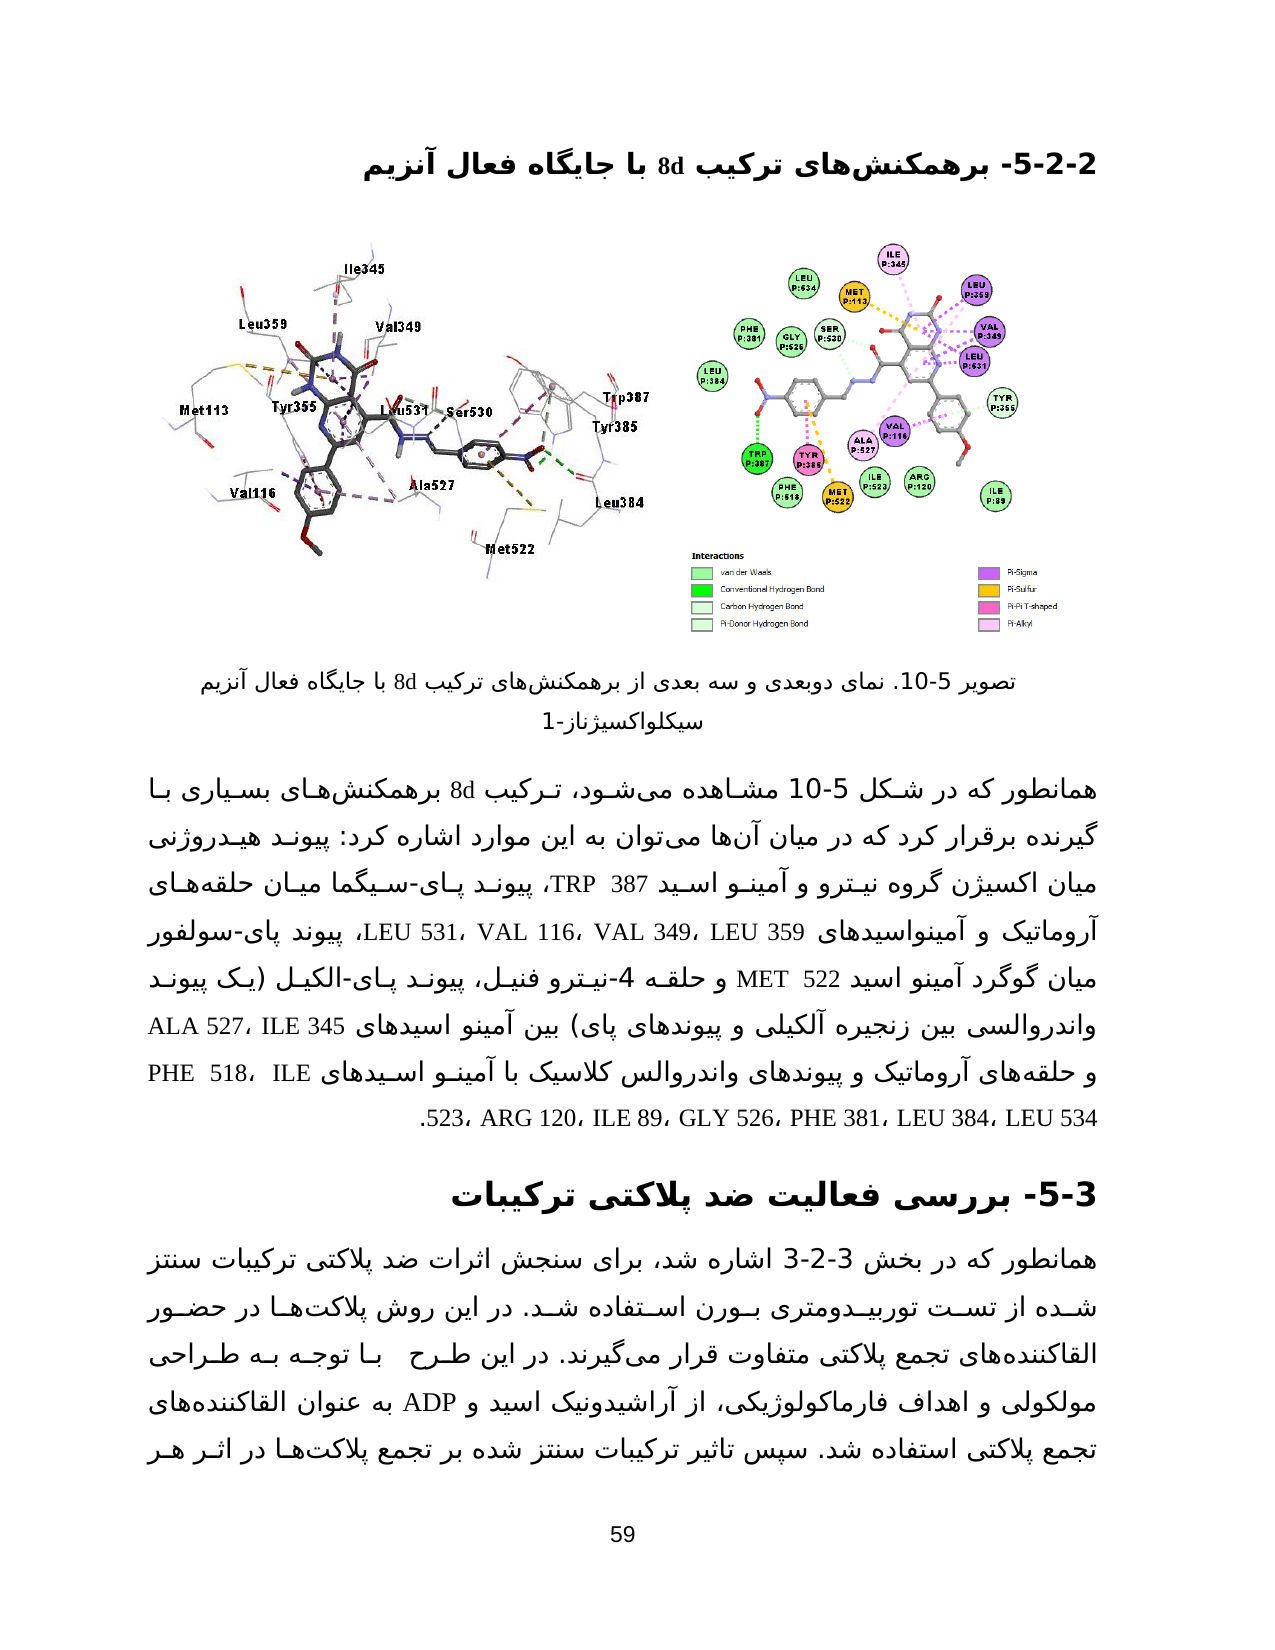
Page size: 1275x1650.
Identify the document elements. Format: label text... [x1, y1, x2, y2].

text همانطور که در شکل 5-10 مشاهده می‌شود، ترکیب 8d برهمکنش‌های بسیاری با گیرنده برقرار کرد که در میان آن‌ها می‌توان به این موارد اشاره کرد: پیوند هیدروژنی میان اکسیژن گروه نیترو و آمینو اسید TRP 387، پیوند پای-سیگما میان حلقه‌های آروماتیک و آمینواسیدهای LEU 531، VAL 116، VAL 349، LEU 359، پیوند پای-سولفور میان گوگرد آمینو اسید MET 522 و حلقه 4-نیترو فنیل، پیوند پای-الکیل (یک پیوند واندروالسی بین زنجیره آلکیلی و پیوندهای پای) بین آمینو اسیدهای ALA 527، ILE 345 و حلقه‌های آروماتیک و پیوندهای واندروالس کلاسیک با آمینو اسیدهای PHE 518، ILE 523، ARG 120، ILE 89، GLY 526، PHE 381، LEU 384، LEU 534. [148, 773, 1098, 1132]
picture [147, 210, 1072, 638]
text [148, 1244, 1098, 1465]
subtitle 5-3- بررسی فعالیت ضد پلاکتی ترکیبات [148, 1176, 1098, 1214]
subtitle تصویر 5-10. نمای دوبعدی و سه بعدی از برهمکنش‌های ترکیب 8d با جایگاه فعال آنزیم سیکلواکسیژناز-1 [148, 668, 1098, 735]
subtitle 5-2-2- برهمکنش‌های ترکیب 8d با جایگاه فعال آنزیم [148, 148, 1098, 182]
